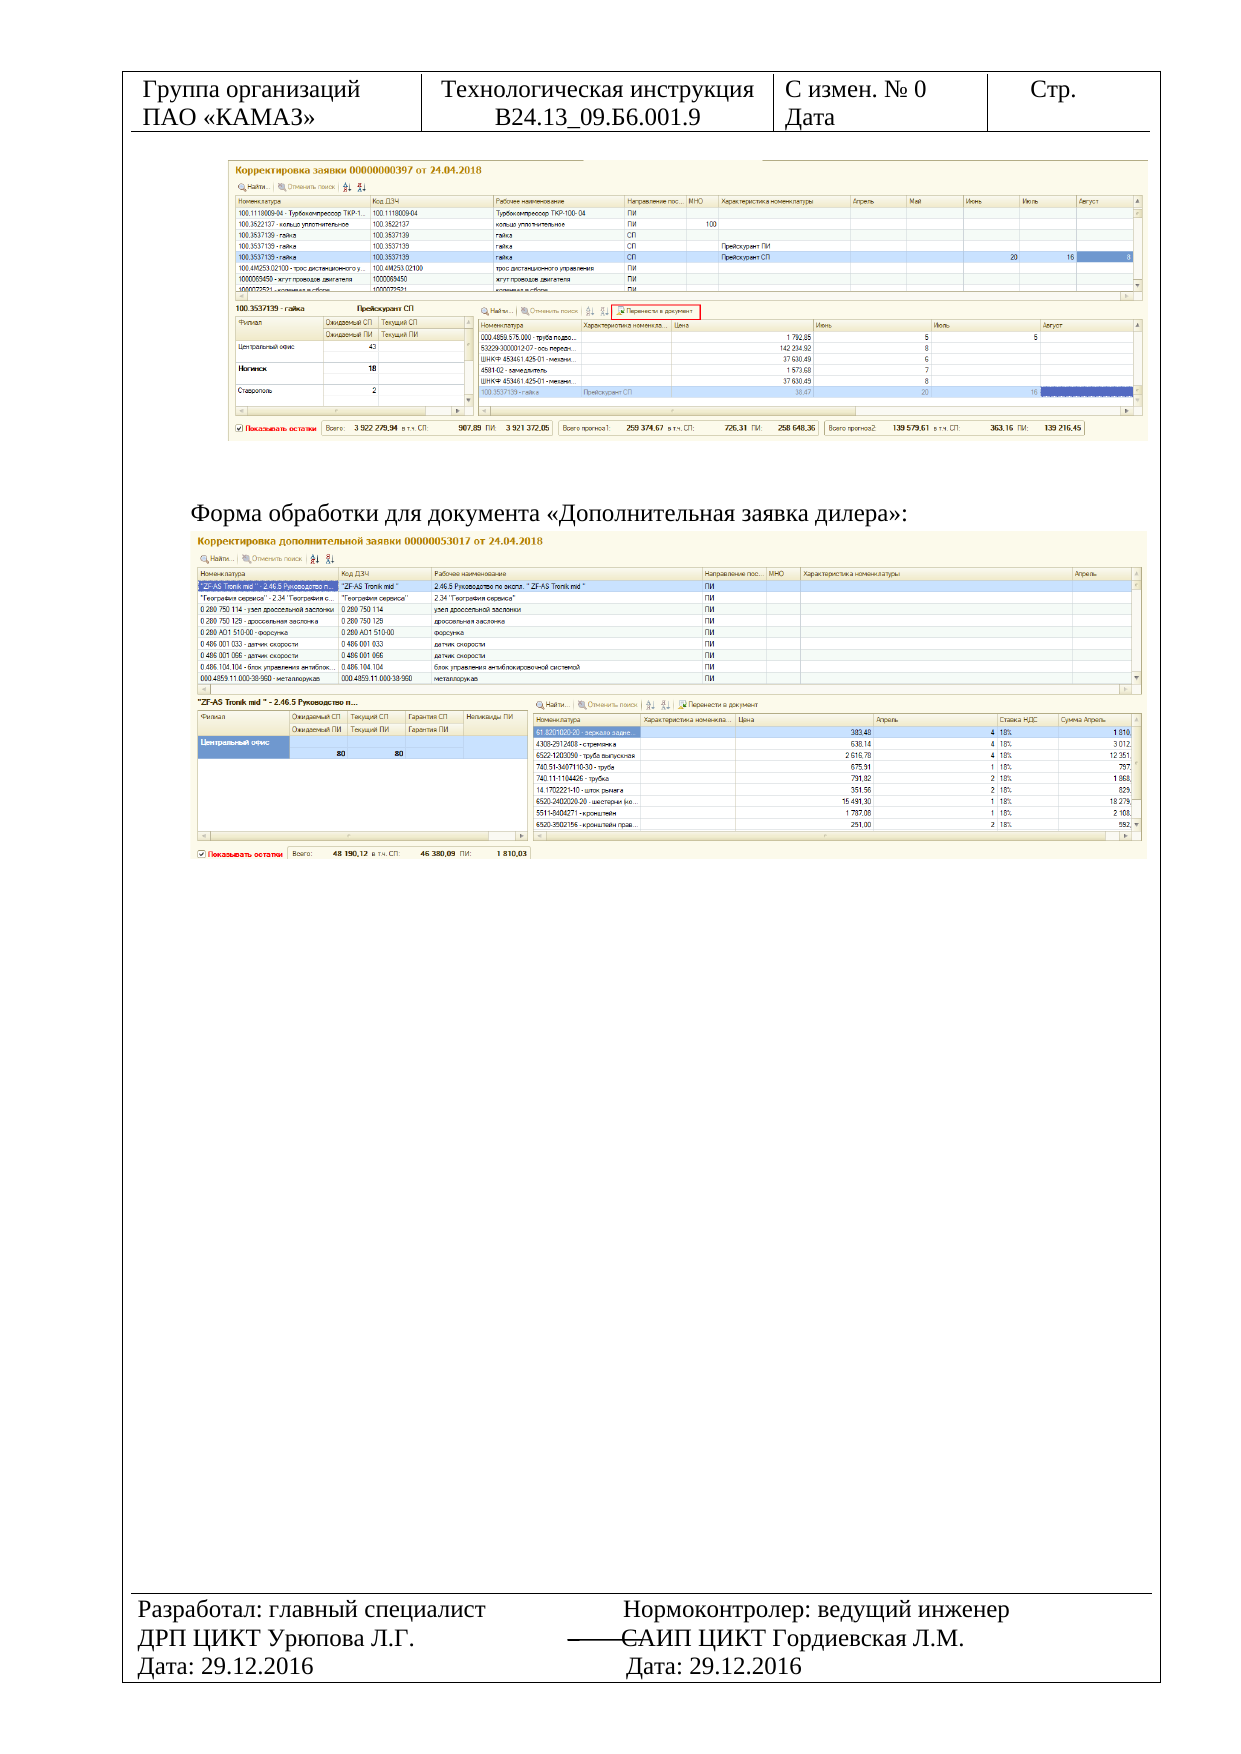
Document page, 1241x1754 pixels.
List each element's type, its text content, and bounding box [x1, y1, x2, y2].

text Форма обработки для документа «Дополнительная заявка дилера»: [131, 498, 1152, 527]
picture [227, 160, 1148, 441]
picture [190, 531, 1147, 859]
